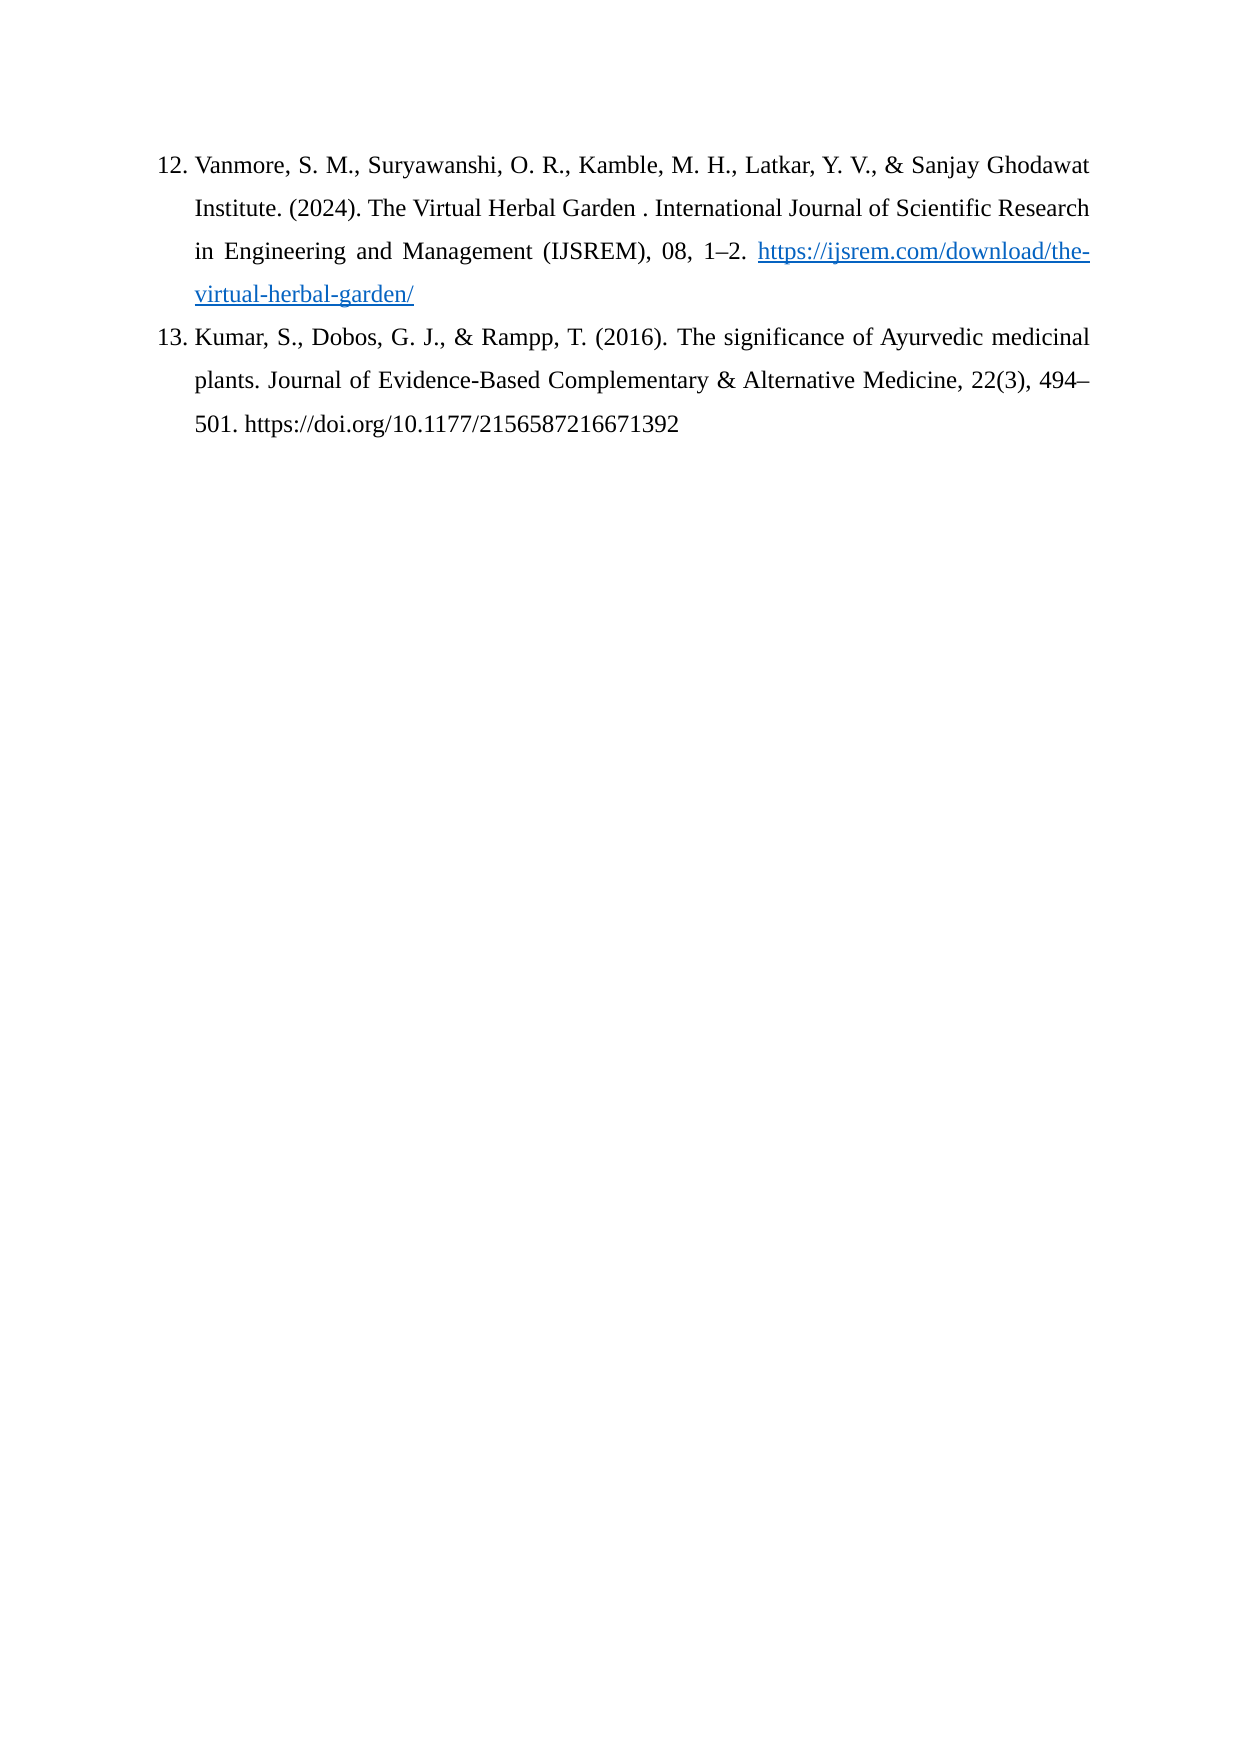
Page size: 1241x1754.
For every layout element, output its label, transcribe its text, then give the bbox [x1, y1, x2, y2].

list Vanmore, S. M., Suryawanshi, O. R., Kamble, M. H., Latkar, Y. V., & Sanjay Ghodawat Institute. (2024). The Virtual Herbal Garden . International Journal of Scientific Research in Engineering and Management (IJSREM), 08, 1–2. https://ijsrem.com/download/the-virtual-herbal-garden/ [157, 150, 1090, 308]
list Kumar, S., Dobos, G. J., & Rampp, T. (2016). The significance of Ayurvedic medicinal plants. Journal of Evidence-Based Complementary & Alternative Medicine, 22(3), 494–501. https://doi.org/10.1177/2156587216671392 [157, 322, 1090, 437]
